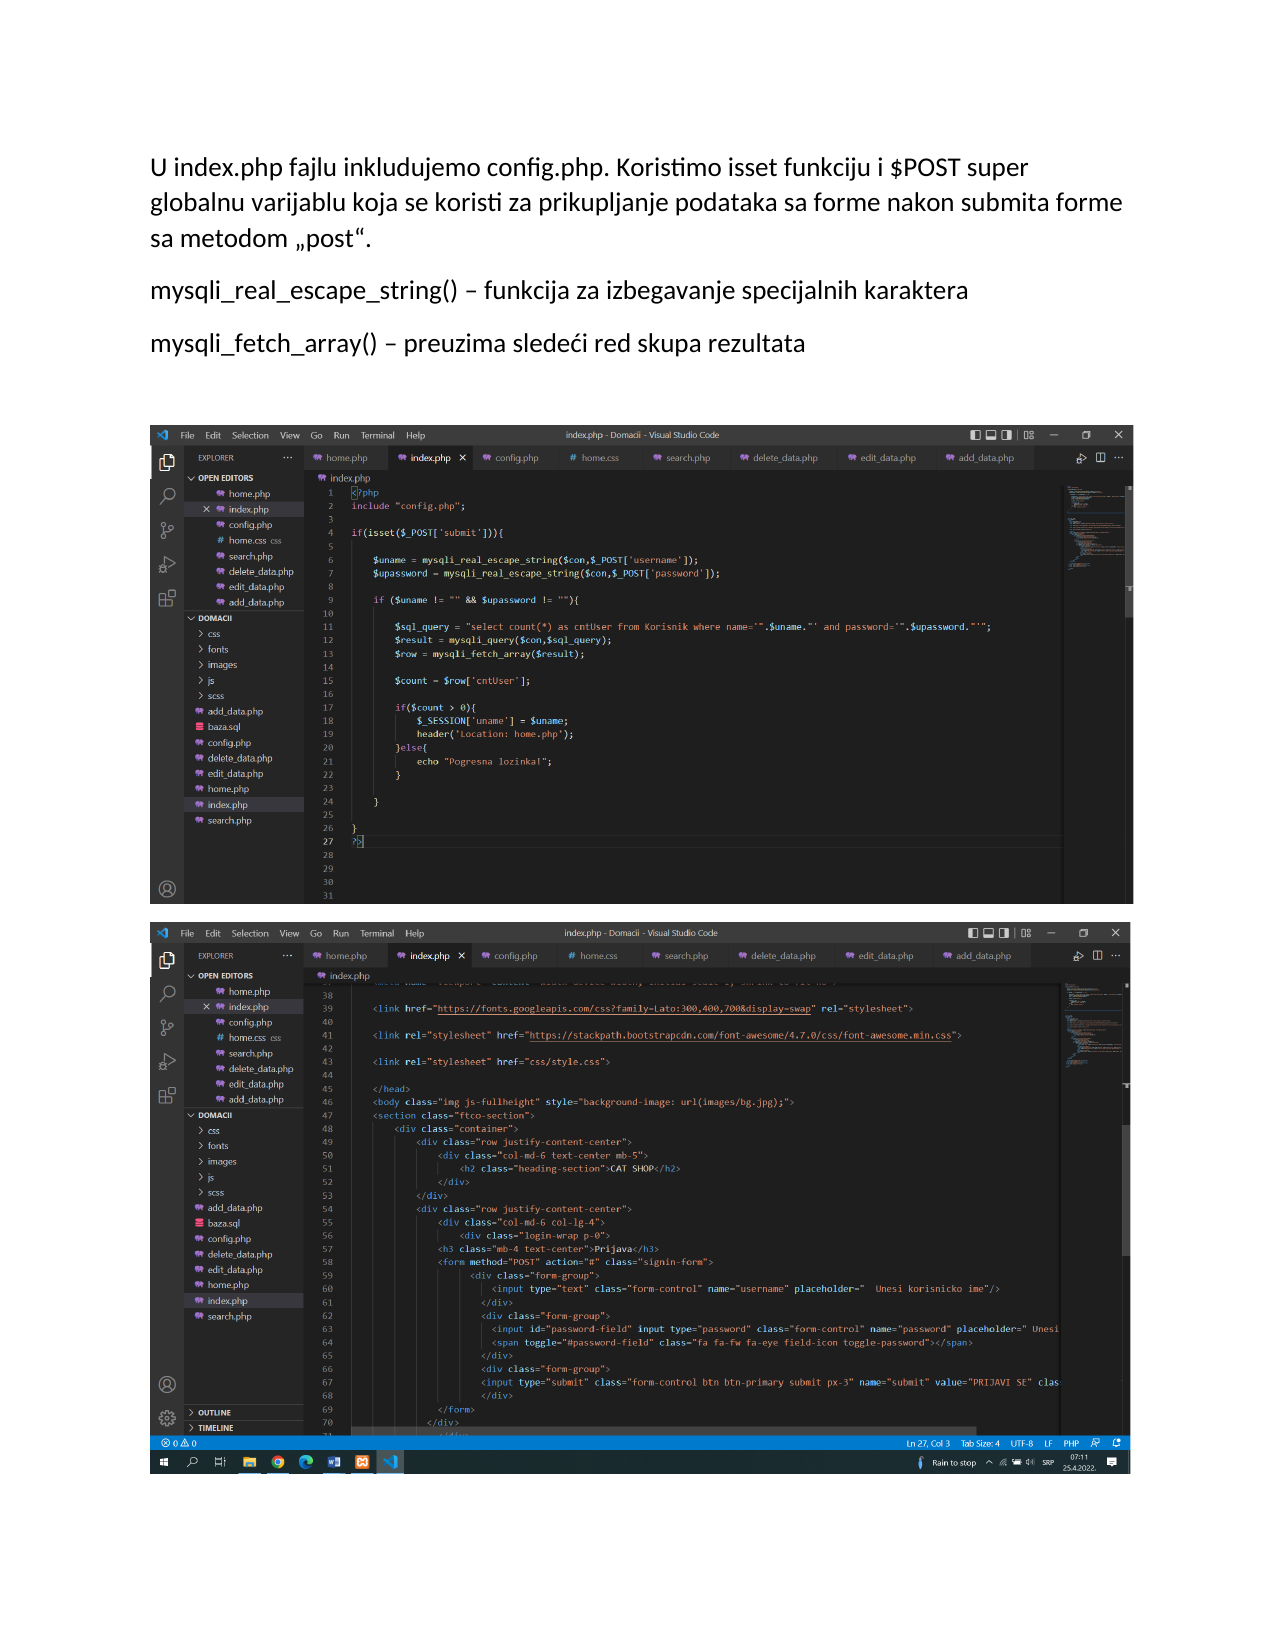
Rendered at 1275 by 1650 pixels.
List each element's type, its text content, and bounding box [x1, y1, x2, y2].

text mysqli_fetch_array() – preuzima sledeći red skupa rezultata [150, 326, 1125, 359]
picture [150, 425, 1134, 904]
text mysqli_real_escape_string() – funkcija za izbegavanje specijalnih karaktera [150, 273, 1125, 307]
text U index.php fajlu inkludujemo config.php. Koristimo isset funkciju i $POST super globalnu varijablu koja se koristi za prikupljanje podataka sa forme nakon submita forme sa metodom „post“. [150, 150, 1125, 254]
picture [150, 922, 1131, 1474]
